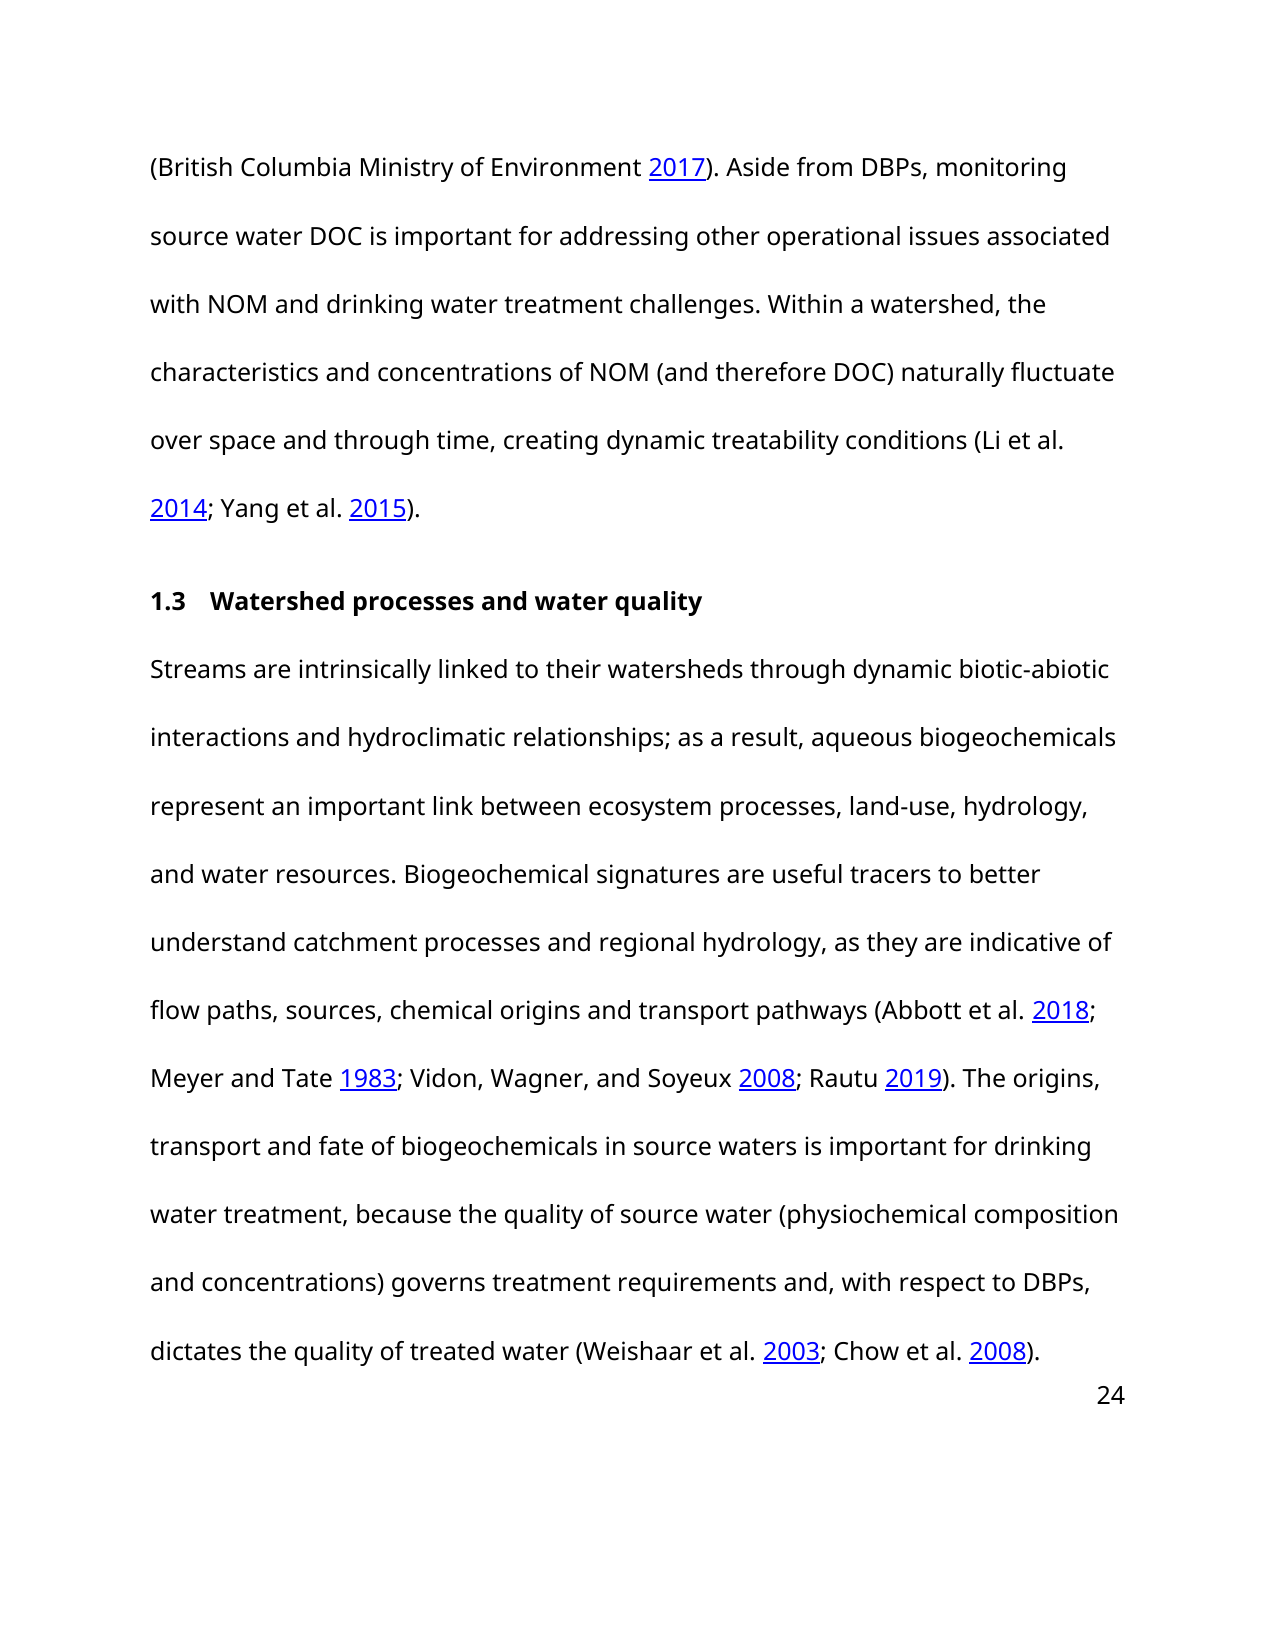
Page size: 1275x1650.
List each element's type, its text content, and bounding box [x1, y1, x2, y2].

text Streams are intrinsically linked to their watersheds through dynamic biotic-abiotic interactions and hydroclimatic relationships; as a result, aqueous biogeochemicals represent an important link between ecosystem processes, land-use, hydrology, and water resources. Biogeochemical signatures are useful tracers to better understand catchment processes and regional hydrology, as they are indicative of flow paths, sources, chemical origins and transport pathways (Abbott et al. 2018; Meyer and Tate 1983; Vidon, Wagner, and Soyeux 2008; Rautu 2019). The origins, transport and fate of biogeochemicals in source waters is important for drinking water treatment, because the quality of source water (physiochemical composition and concentrations) governs treatment requirements and, with respect to DBPs, dictates the quality of treated water (Weishaar et al. 2003; Chow et al. 2008). [150, 652, 1125, 1367]
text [150, 150, 1125, 525]
subtitle Watershed processes and water quality [150, 584, 1125, 618]
